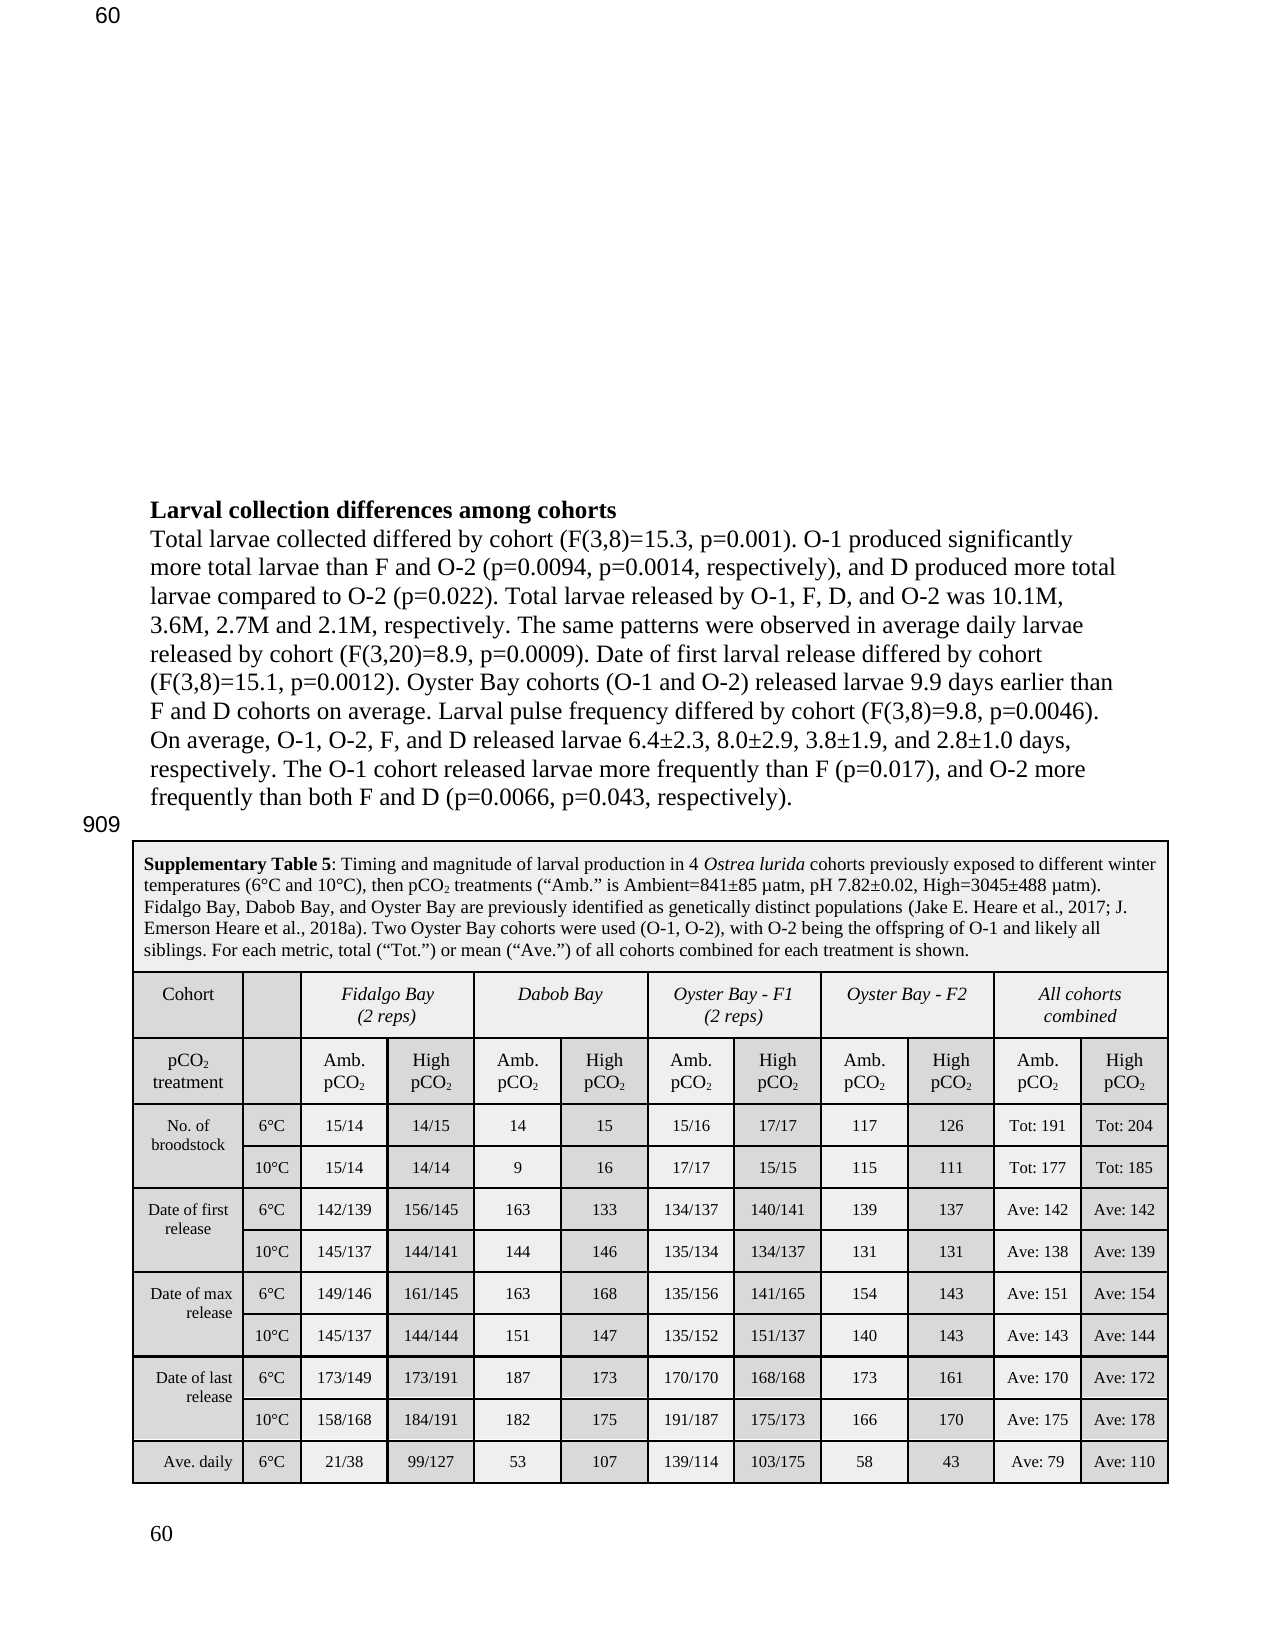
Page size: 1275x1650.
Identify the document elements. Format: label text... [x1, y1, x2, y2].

table_cell 9 [475, 1147, 560, 1187]
table_cell 131 [822, 1231, 907, 1271]
table_cell Amb. pCO2 [302, 1039, 386, 1103]
table_cell No. of broodstock [134, 1105, 242, 1187]
table_cell 145/137 [302, 1231, 386, 1271]
table_cell 142/139 [302, 1189, 386, 1229]
table_cell 134/137 [649, 1189, 733, 1229]
table_cell Ave: 138 [995, 1231, 1080, 1271]
table_cell 175 [562, 1400, 647, 1439]
table_cell 6°C [244, 1273, 300, 1313]
table_cell 134/137 [735, 1231, 820, 1271]
table_cell 115 [822, 1147, 907, 1187]
table_cell 166 [822, 1400, 907, 1439]
table_cell 15/15 [735, 1147, 820, 1187]
table_cell 10°C [244, 1400, 300, 1439]
table_cell 143 [909, 1315, 993, 1355]
table_cell 151 [475, 1315, 560, 1355]
table_cell Ave: 110 [1082, 1442, 1167, 1482]
table_cell Tot: 204 [1082, 1105, 1167, 1145]
table_cell 168 [562, 1273, 647, 1313]
table_cell High pCO2 [389, 1039, 473, 1103]
table_cell Amb. pCO2 [649, 1039, 733, 1103]
table_cell 147 [562, 1315, 647, 1355]
table_cell 14/15 [389, 1105, 473, 1145]
table_cell Ave: 142 [995, 1189, 1080, 1229]
table_cell Dabob Bay [475, 973, 647, 1037]
table_cell 117 [822, 1105, 907, 1145]
table_cell 149/146 [302, 1273, 386, 1313]
table_cell High pCO2 [909, 1039, 993, 1103]
table_cell 139/114 [649, 1442, 733, 1482]
table_cell Date of first release [134, 1189, 242, 1271]
table_cell Date of last release [134, 1358, 242, 1439]
table_cell 111 [909, 1147, 993, 1187]
table_cell 144/144 [389, 1315, 473, 1355]
table_cell Ave: 178 [1082, 1400, 1167, 1439]
table_cell Ave: 142 [1082, 1189, 1167, 1229]
table_cell 17/17 [735, 1105, 820, 1145]
table_cell 6°C [244, 1442, 300, 1482]
table_cell 103/175 [735, 1442, 820, 1482]
table_cell 131 [909, 1231, 993, 1271]
table_cell 17/17 [649, 1147, 733, 1187]
table_cell 15/14 [302, 1147, 386, 1187]
table_cell Tot: 191 [995, 1105, 1080, 1145]
table_cell 173/191 [389, 1358, 473, 1397]
table_cell 6°C [244, 1105, 300, 1145]
table_cell 10°C [244, 1147, 300, 1187]
table_cell 126 [909, 1105, 993, 1145]
table_cell 141/165 [735, 1273, 820, 1313]
table_cell Ave: 151 [995, 1273, 1080, 1313]
table_cell 170 [909, 1400, 993, 1439]
table_cell Cohort [134, 973, 242, 1037]
table_cell 6°C [244, 1358, 300, 1397]
table_cell 182 [475, 1400, 560, 1439]
table_cell Amb. pCO2 [995, 1039, 1080, 1103]
table_cell 144/141 [389, 1231, 473, 1271]
table_cell All cohorts combined [995, 973, 1167, 1037]
table_cell 175/173 [735, 1400, 820, 1439]
table_cell 145/137 [302, 1315, 386, 1355]
table_cell 161 [909, 1358, 993, 1397]
text Total larvae collected differed by cohort (F(3,8)=15.3, p=0.001). O-1 produced significantly more total larvae than F and O-2 (p=0.0094, p=0.0014, respectively), and D produced more total larvae compared to O-2 (p=0.022). Total larvae released by O-1, F, D, and O-2 was 10.1M, 3.6M, 2.7M and 2.1M, respectively. The same patterns were observed in average daily larvae released by cohort (F(3,20)=8.9, p=0.0009). Date of first larval release differed by cohort (F(3,8)=15.1, p=0.0012). Oyster Bay cohorts (O-1 and O-2) released larvae 9.9 days earlier than F and D cohorts on average. Larval pulse frequency differed by cohort (F(3,8)=9.8, p=0.0046). On average, O-1, O-2, F, and D released larvae 6.4±2.3, 8.0±2.9, 3.8±1.9, and 2.8±1.0 days, respectively. The O-1 cohort released larvae more frequently than F (p=0.017), and O-2 more frequently than both F and D (p=0.0066, p=0.043, respectively). [150, 524, 1125, 811]
table_cell 161/145 [389, 1273, 473, 1313]
table_cell 168/168 [735, 1358, 820, 1397]
table_cell 58 [822, 1442, 907, 1482]
table_cell 135/134 [649, 1231, 733, 1271]
table_cell High pCO2 [562, 1039, 647, 1103]
table_header Supplementary Table 5: Timing and magnitude of larval production in 4 Ostrea lurida cohorts previously exposed to different winter temperatures (6°C and 10°C), then pCO2 treatments (“Amb.” is Ambient=841±85 µatm, pH 7.82±0.02, High=3045±488 µatm). Fidalgo Bay, Dabob Bay, and Oyster Bay are previously identified as genetically distinct populations (Jake E. Heare et al., 2017; J. Emerson Heare et al., 2018a). Two Oyster Bay cohorts were used (O-1, O-2), with O-2 being the offspring of O-1 and likely all siblings. For each metric, total (“Tot.”) or mean (“Ave.”) of all cohorts combined for each treatment is shown. [134, 842, 1167, 971]
table_cell 135/152 [649, 1315, 733, 1355]
table_cell 21/38 [302, 1442, 386, 1482]
table_cell Ave: 143 [995, 1315, 1080, 1355]
table_cell 10°C [244, 1231, 300, 1271]
table_cell 151/137 [735, 1315, 820, 1355]
table_cell 173 [822, 1358, 907, 1397]
table_cell 156/145 [389, 1189, 473, 1229]
table_cell Ave: 154 [1082, 1273, 1167, 1313]
table_cell Ave: 144 [1082, 1315, 1167, 1355]
table_cell pCO2 treatment [134, 1039, 242, 1103]
table_cell 53 [475, 1442, 560, 1482]
table_cell 140/141 [735, 1189, 820, 1229]
table_cell Fidalgo Bay (2 reps) [302, 973, 473, 1037]
table_cell High pCO2 [735, 1039, 820, 1103]
table_cell 184/191 [389, 1400, 473, 1439]
table_cell Date of max release [134, 1273, 242, 1355]
table_cell Ave: 170 [995, 1358, 1080, 1397]
table_cell Tot: 185 [1082, 1147, 1167, 1187]
table_cell 133 [562, 1189, 647, 1229]
table_cell Ave: 79 [995, 1442, 1080, 1482]
table_cell [244, 973, 300, 1037]
table_cell Amb. pCO2 [822, 1039, 907, 1103]
table_cell 135/156 [649, 1273, 733, 1313]
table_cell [134, 1442, 242, 1482]
table_cell Ave: 175 [995, 1400, 1080, 1439]
table_cell 16 [562, 1147, 647, 1187]
table_cell 99/127 [389, 1442, 473, 1482]
table_cell 15/16 [649, 1105, 733, 1145]
table_cell 139 [822, 1189, 907, 1229]
text Larval collection differences among cohorts [150, 495, 1125, 524]
table_cell 10°C [244, 1315, 300, 1355]
table_cell 140 [822, 1315, 907, 1355]
table_cell High pCO2 [1082, 1039, 1167, 1103]
table_cell 43 [909, 1442, 993, 1482]
table_cell Oyster Bay - F1 (2 reps) [649, 973, 820, 1037]
table_cell 187 [475, 1358, 560, 1397]
table_cell 158/168 [302, 1400, 386, 1439]
table_cell 107 [562, 1442, 647, 1482]
table_cell 163 [475, 1189, 560, 1229]
table_cell 143 [909, 1273, 993, 1313]
table_cell Tot: 177 [995, 1147, 1080, 1187]
table_cell Amb. pCO2 [475, 1039, 560, 1103]
table_cell 144 [475, 1231, 560, 1271]
table_cell 15 [562, 1105, 647, 1145]
table_cell 154 [822, 1273, 907, 1313]
table_cell 191/187 [649, 1400, 733, 1439]
table_cell [244, 1039, 300, 1103]
table_cell Ave: 139 [1082, 1231, 1167, 1271]
table_cell 173 [562, 1358, 647, 1397]
table_cell Oyster Bay - F2 [822, 973, 993, 1037]
table_cell 163 [475, 1273, 560, 1313]
table_cell 6°C [244, 1189, 300, 1229]
table_cell Ave: 172 [1082, 1358, 1167, 1397]
table_cell 137 [909, 1189, 993, 1229]
table_cell 170/170 [649, 1358, 733, 1397]
table_cell 173/149 [302, 1358, 386, 1397]
table_cell 146 [562, 1231, 647, 1271]
table_cell 15/14 [302, 1105, 386, 1145]
table_cell 14 [475, 1105, 560, 1145]
table_cell 14/14 [389, 1147, 473, 1187]
